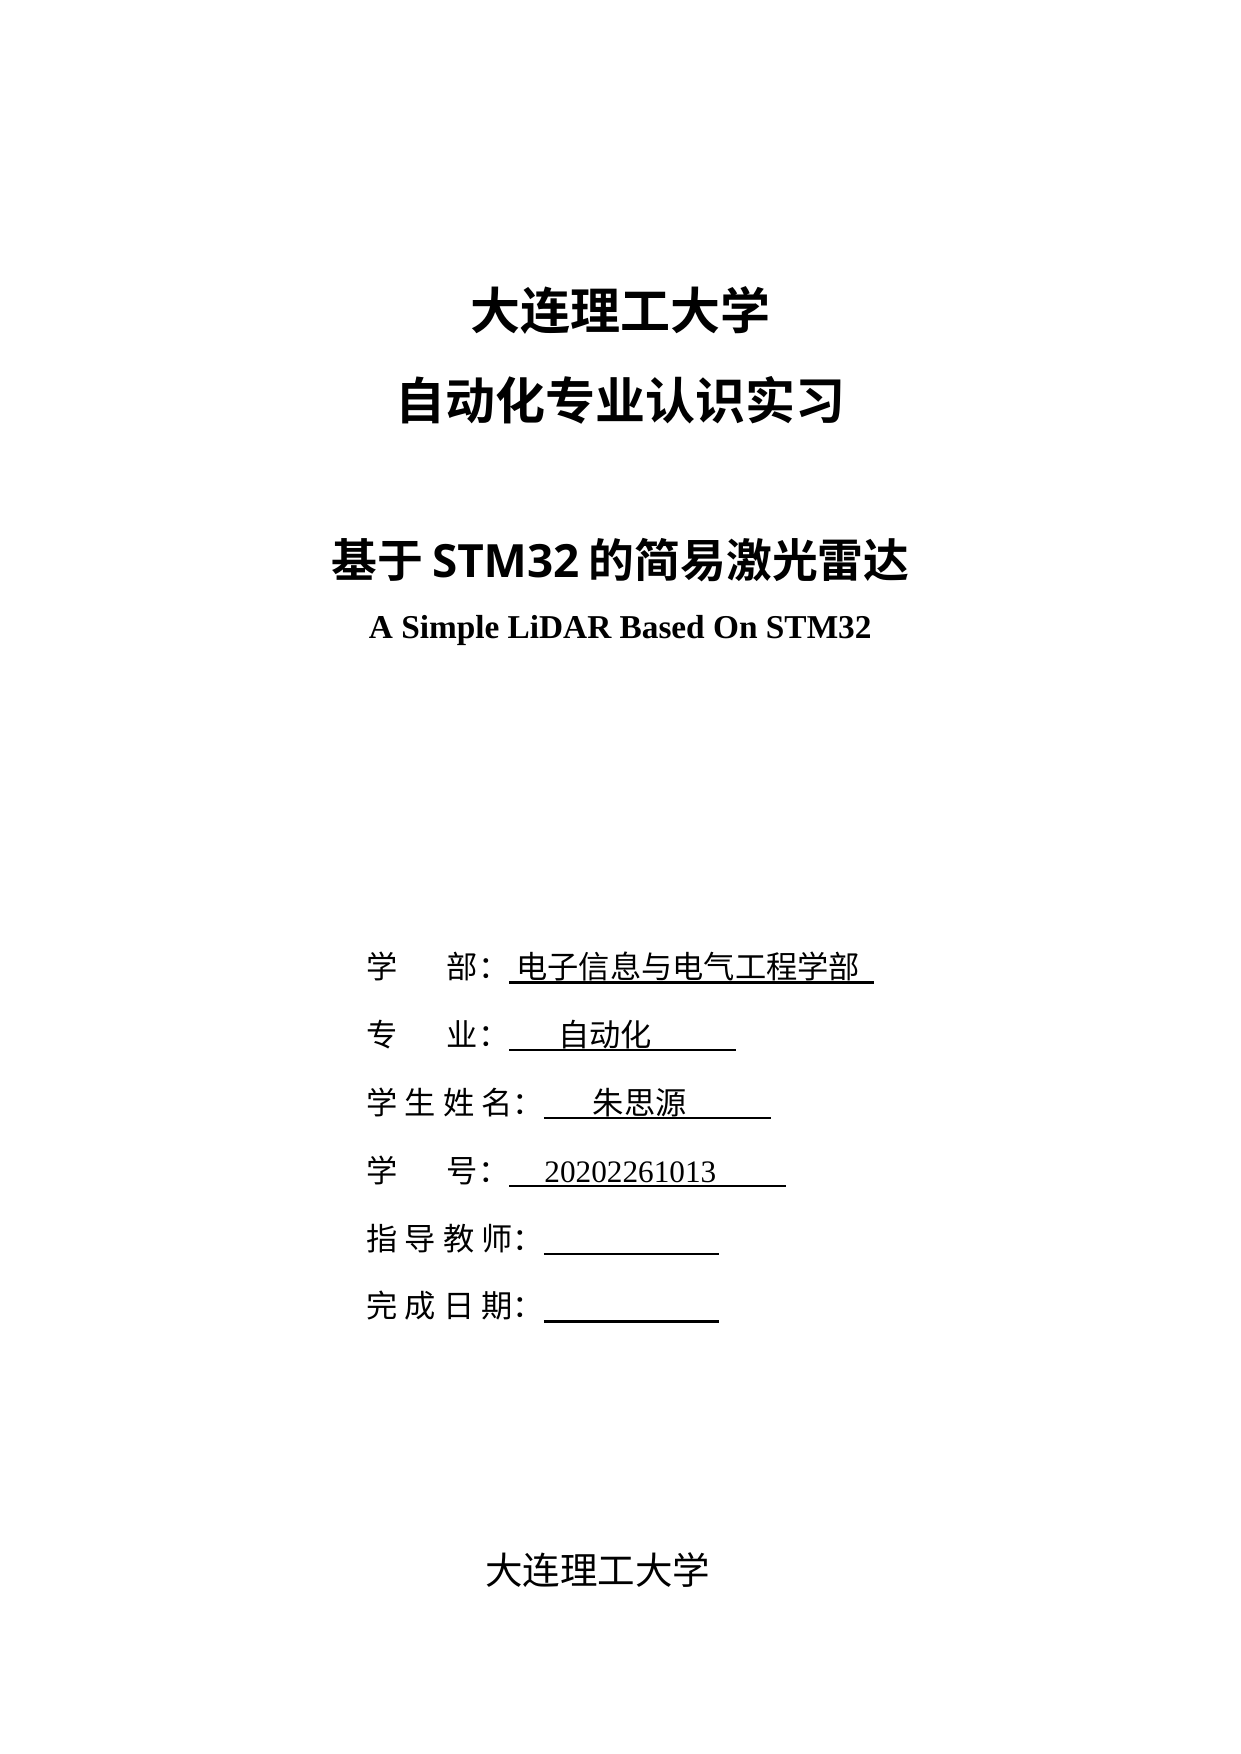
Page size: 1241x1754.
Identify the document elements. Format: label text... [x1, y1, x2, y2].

text 基于STM32的简易激光雷达 [148, 524, 1092, 591]
text 大连理工大学 [148, 1541, 1092, 1595]
text 指 导 教 师： [148, 1214, 1092, 1259]
text 学 生 姓 名： 朱思源 [148, 1078, 1092, 1123]
text 学 部： 电子信息与电气工程学部 [148, 943, 1092, 988]
text 专 业： 自动化 [148, 1010, 1092, 1056]
text 自动化专业认识实习 [148, 362, 1092, 434]
text A Simple LiDAR Based On STM32 [148, 607, 1092, 646]
text 大连理工大学 [148, 271, 1092, 344]
text 学 号： 20202261013 [148, 1146, 1092, 1191]
text 完 成 日 期： [148, 1282, 1092, 1327]
